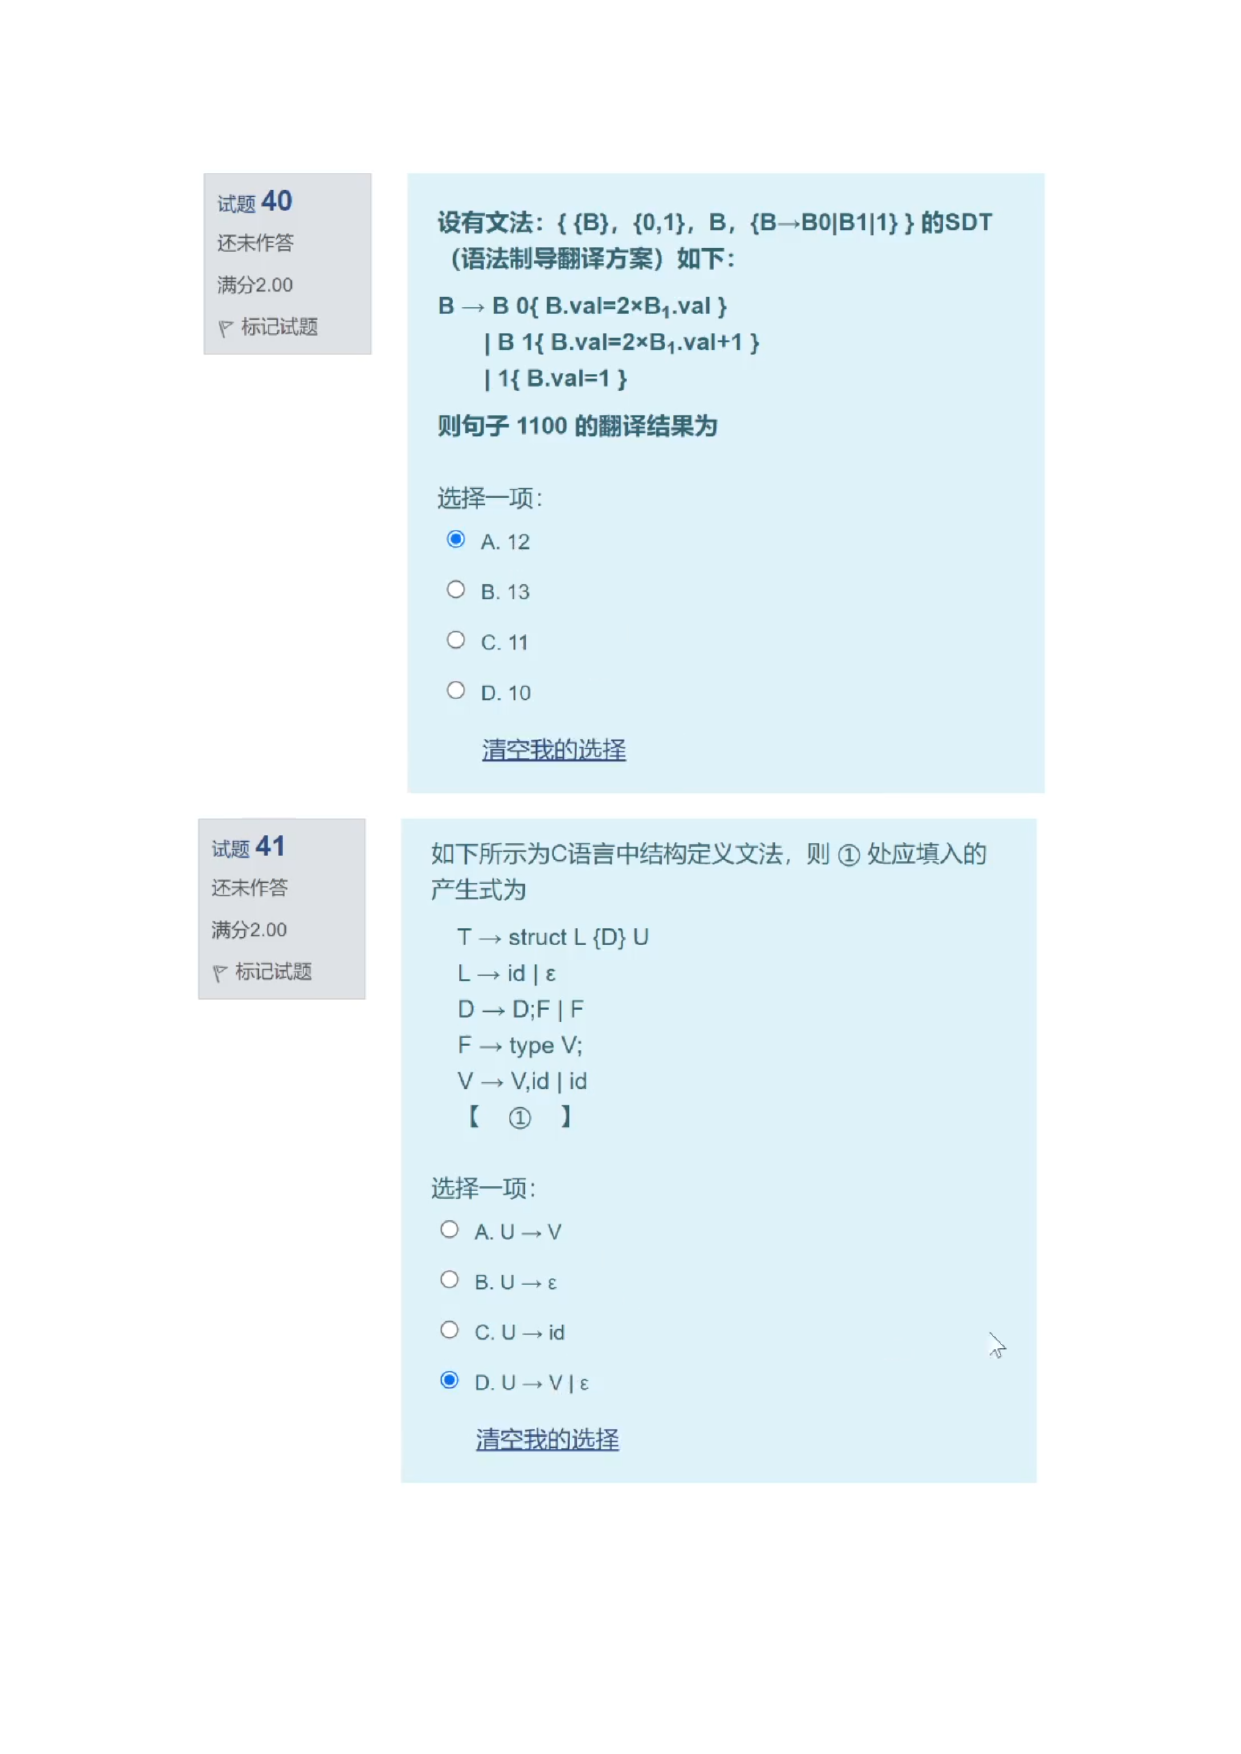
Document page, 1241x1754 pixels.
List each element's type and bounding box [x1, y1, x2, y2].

picture [187, 812, 1053, 1494]
picture [187, 162, 1053, 805]
